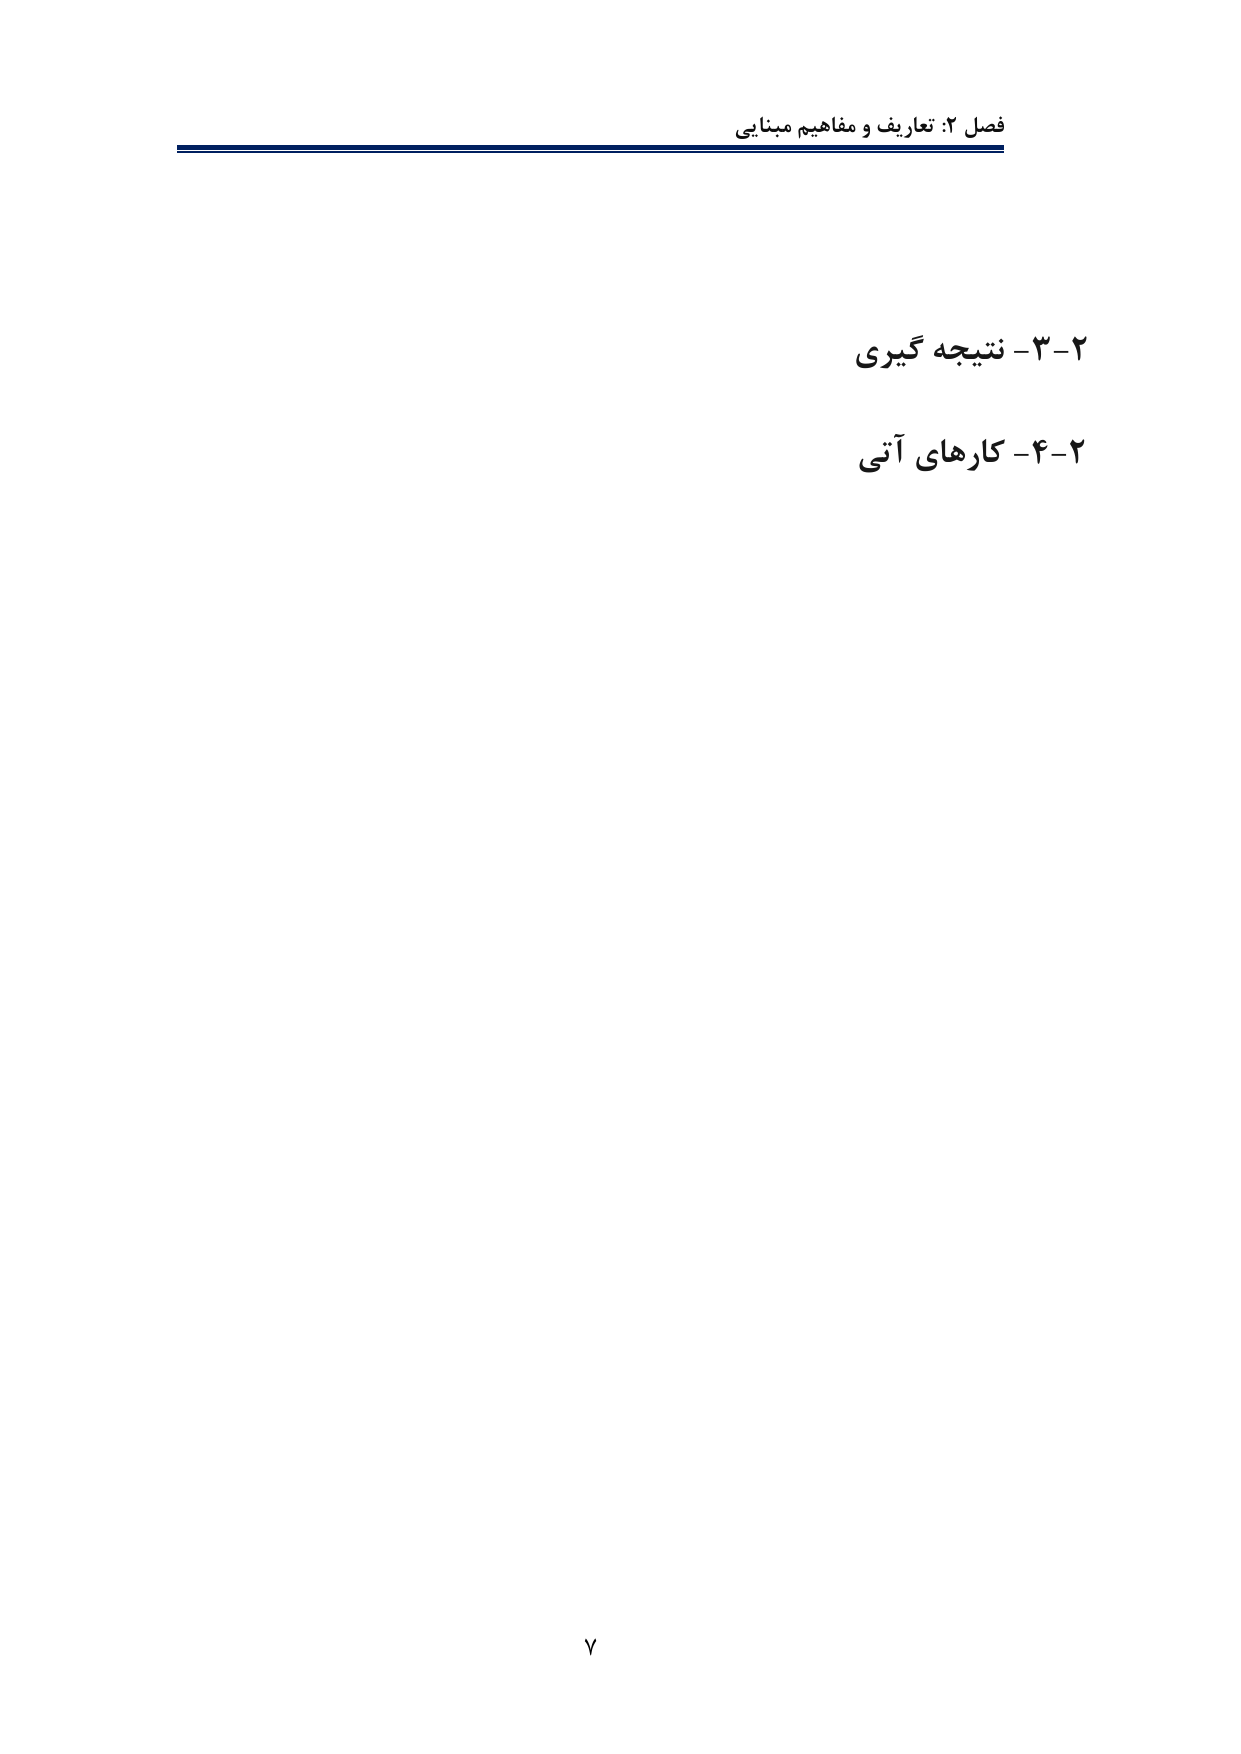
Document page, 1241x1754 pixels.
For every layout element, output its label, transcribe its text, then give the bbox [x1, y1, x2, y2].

text نتیجه گیری [177, 335, 1004, 372]
text کارهای آتی [177, 438, 1004, 475]
